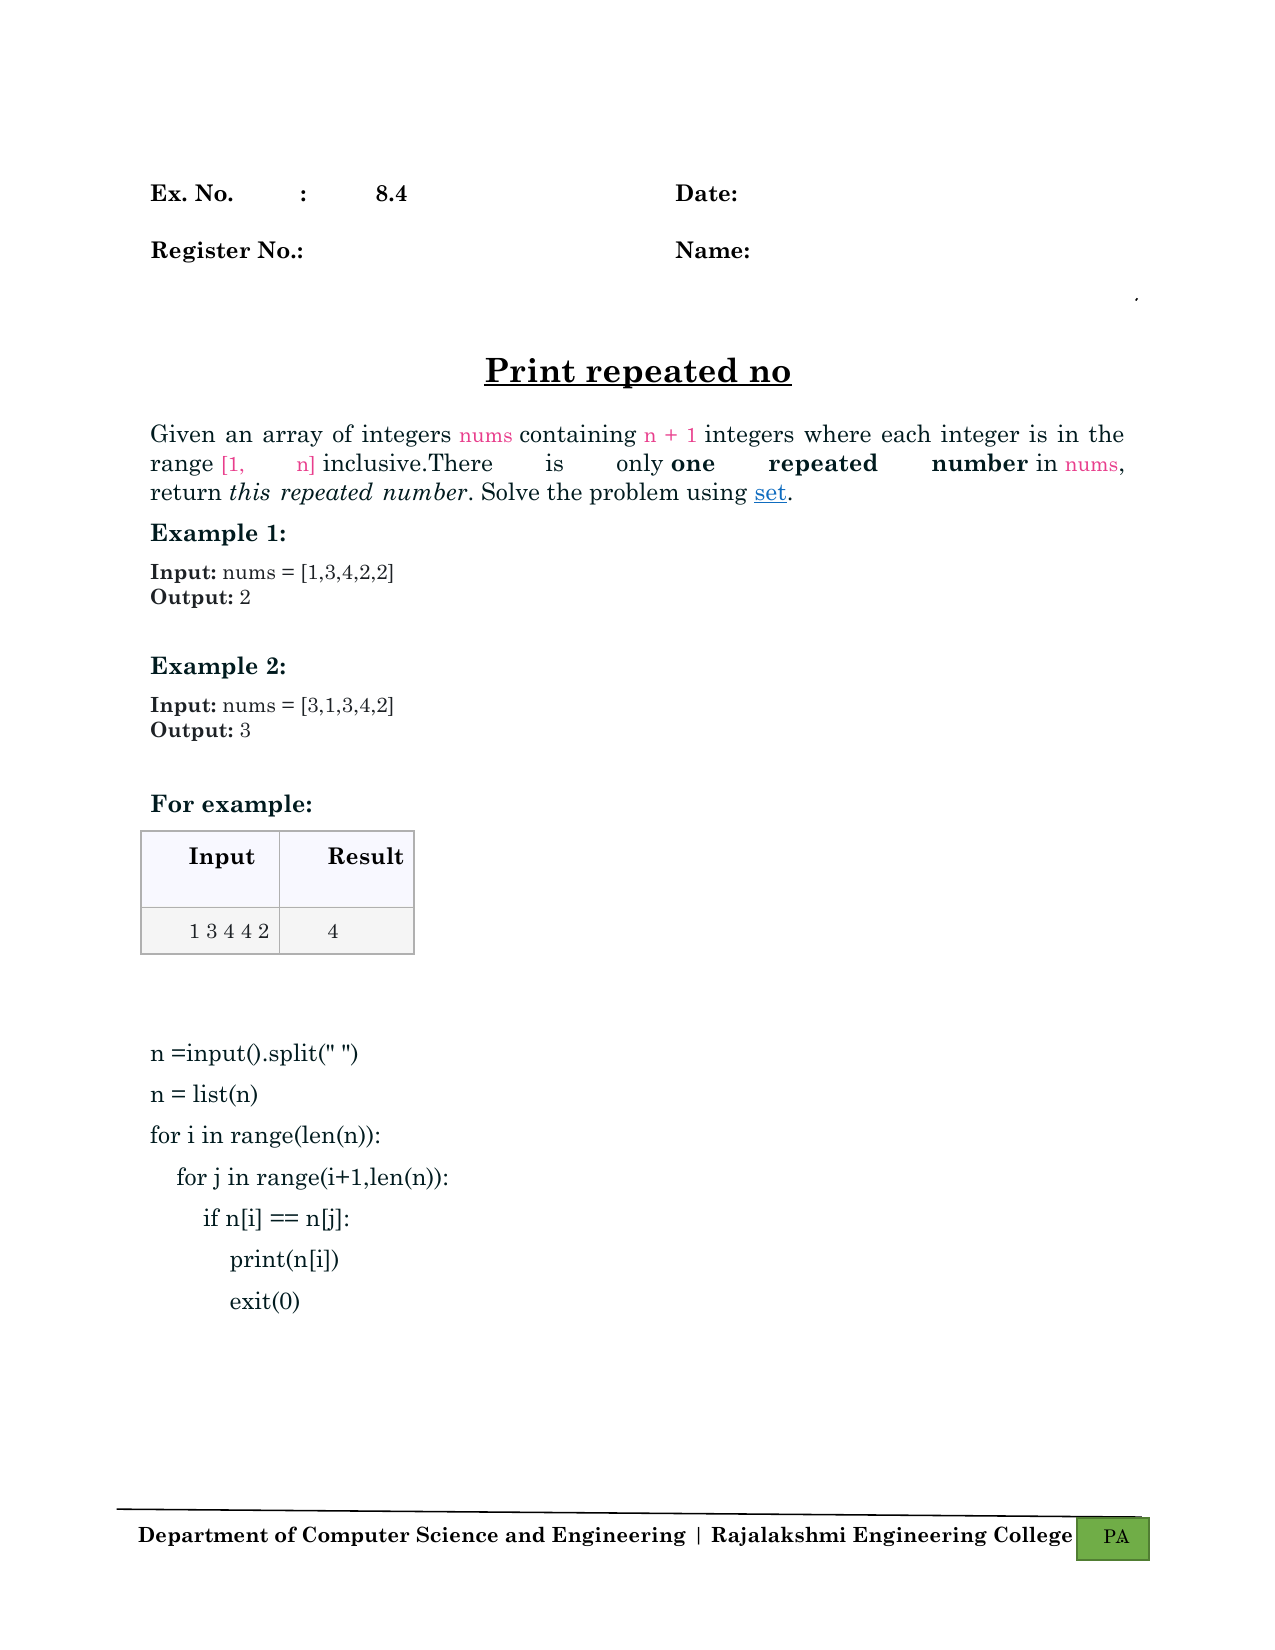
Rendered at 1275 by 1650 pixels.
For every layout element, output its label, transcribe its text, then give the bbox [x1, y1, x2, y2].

text Input: nums = [3,1,3,4,2] [150, 692, 1125, 717]
text Register No.: Name: [150, 236, 1125, 263]
text exit(0) [150, 1285, 1125, 1314]
text Example 1: [150, 518, 1125, 547]
text Example 2: [150, 651, 1125, 679]
text for j in range(i+1,len(n)): [150, 1161, 1125, 1190]
text Ex. No. : 8.4 Date: [150, 179, 1125, 207]
text For example: [150, 789, 1125, 818]
text Input: nums = [1,3,4,2,2] [150, 559, 1125, 584]
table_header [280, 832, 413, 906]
text for i in range(len(n)): [150, 1120, 1125, 1149]
text n = list(n) [150, 1079, 1125, 1107]
text Print repeated no [150, 349, 1125, 389]
text Given an array of integers nums containing n + 1 integers where each integer is in the range [1, n] inclusive.There is only one repeated number in nums, return this repeated number. Solve the problem using set. [150, 419, 1125, 505]
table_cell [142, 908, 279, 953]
text Output: 2 [150, 584, 1125, 609]
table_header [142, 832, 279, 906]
text print(n[i]) [150, 1244, 1125, 1273]
text Output: 3 [150, 717, 1125, 742]
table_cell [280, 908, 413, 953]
text if n[i] == n[j]: [150, 1203, 1125, 1232]
text n =input().split(" ") [150, 1037, 1125, 1066]
